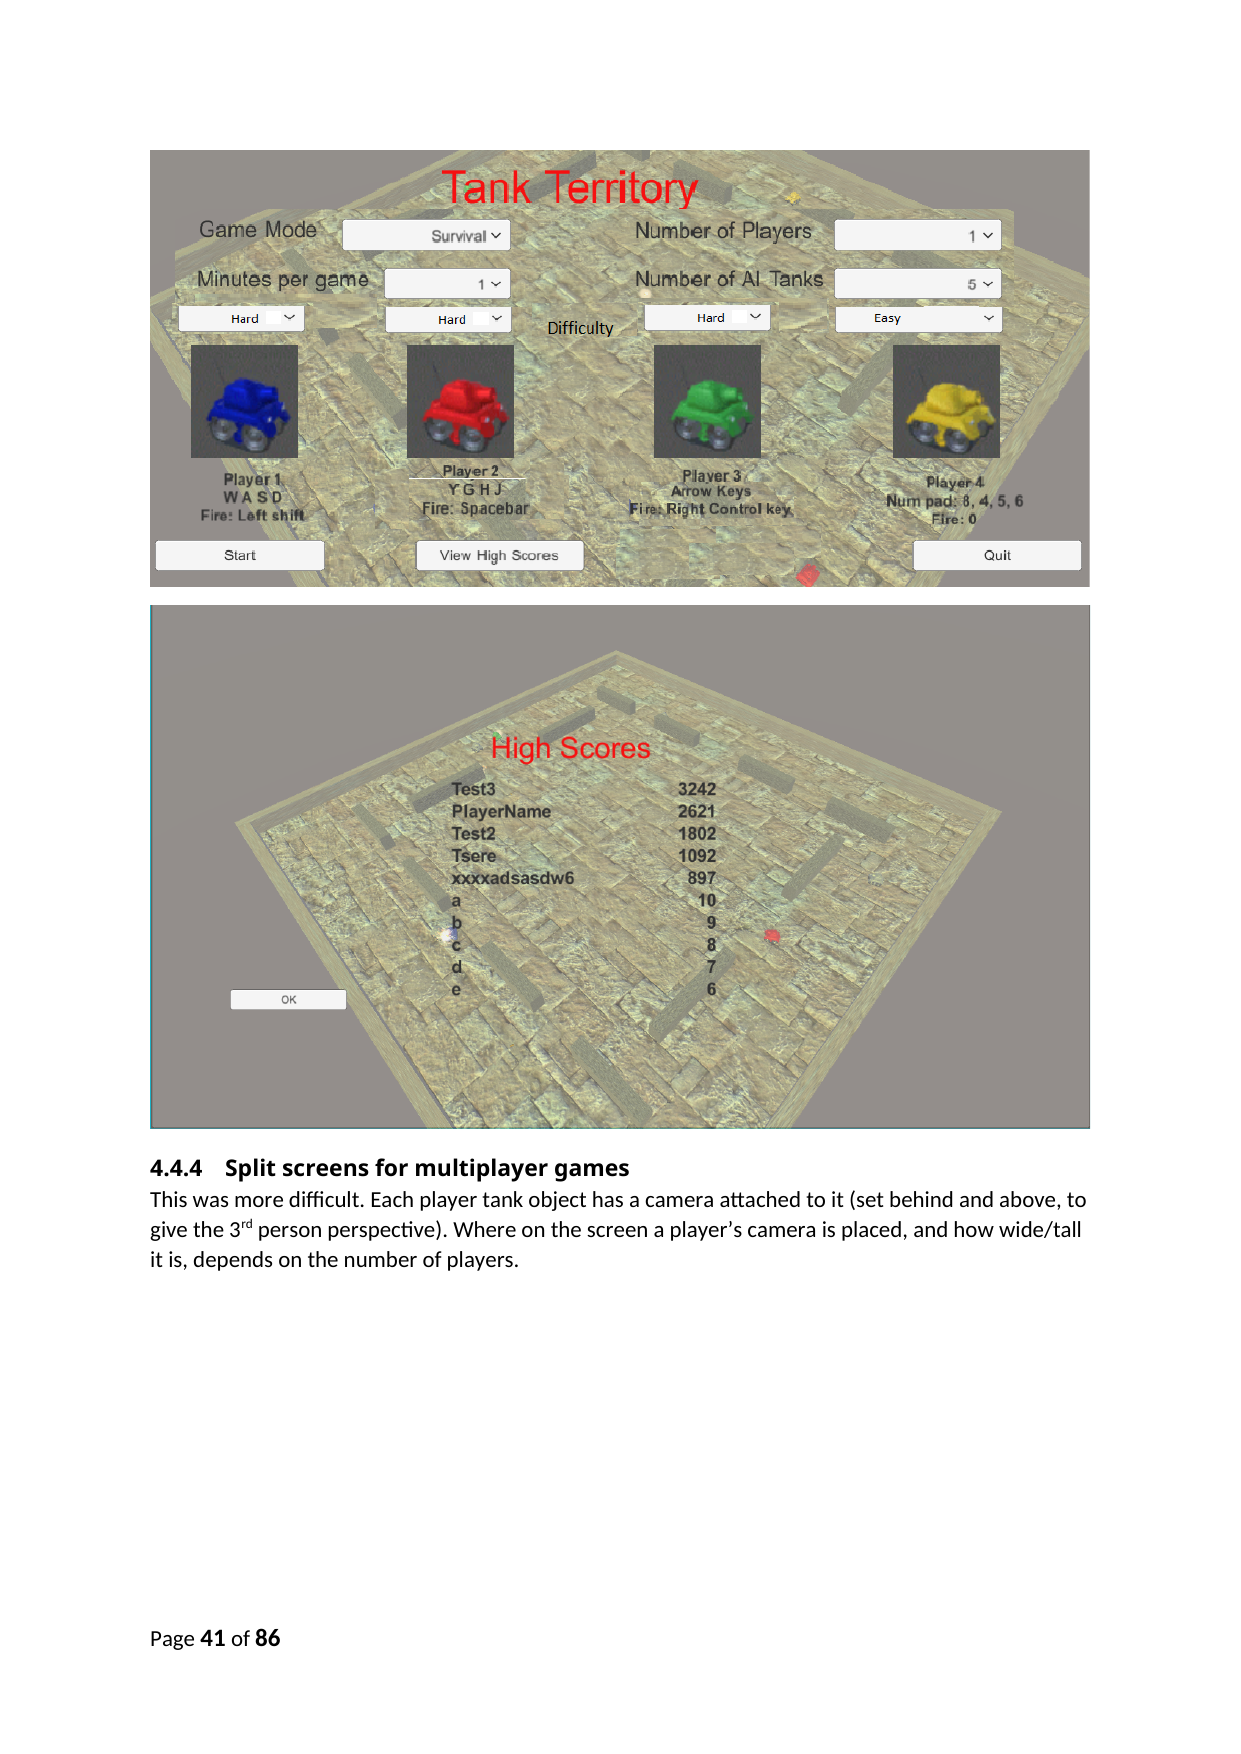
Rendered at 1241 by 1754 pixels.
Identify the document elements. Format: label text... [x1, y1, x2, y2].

picture [150, 150, 1090, 587]
picture [150, 605, 1091, 1129]
text This was more difficult. Each player tank object has a camera attached to it (set behind and above, to give the 3rd person perspective). Where on the screen a player’s camera is placed, and how wide/tall it is, depends on the number of players. [150, 1185, 1090, 1274]
subtitle Split screens for multiplayer games [150, 1151, 1090, 1183]
